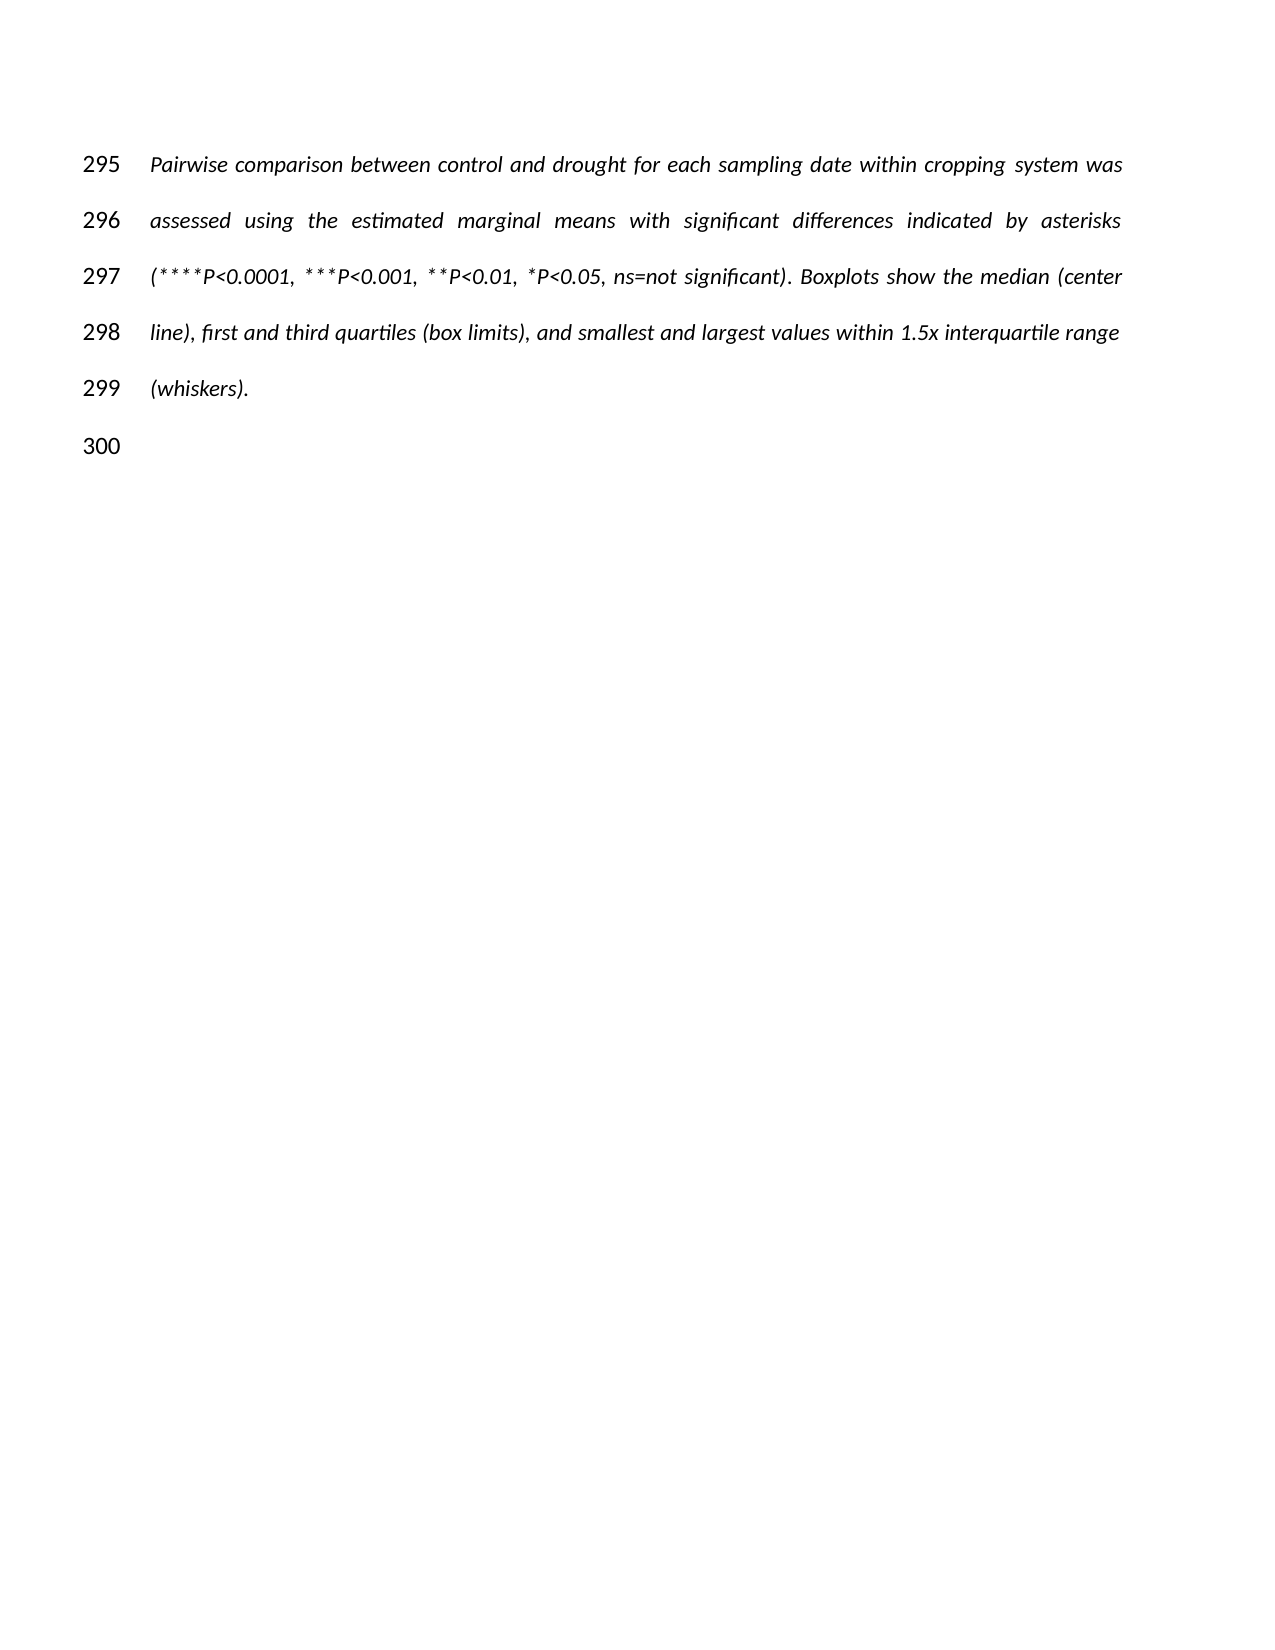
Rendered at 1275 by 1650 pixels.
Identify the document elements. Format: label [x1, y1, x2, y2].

text [150, 150, 1125, 402]
